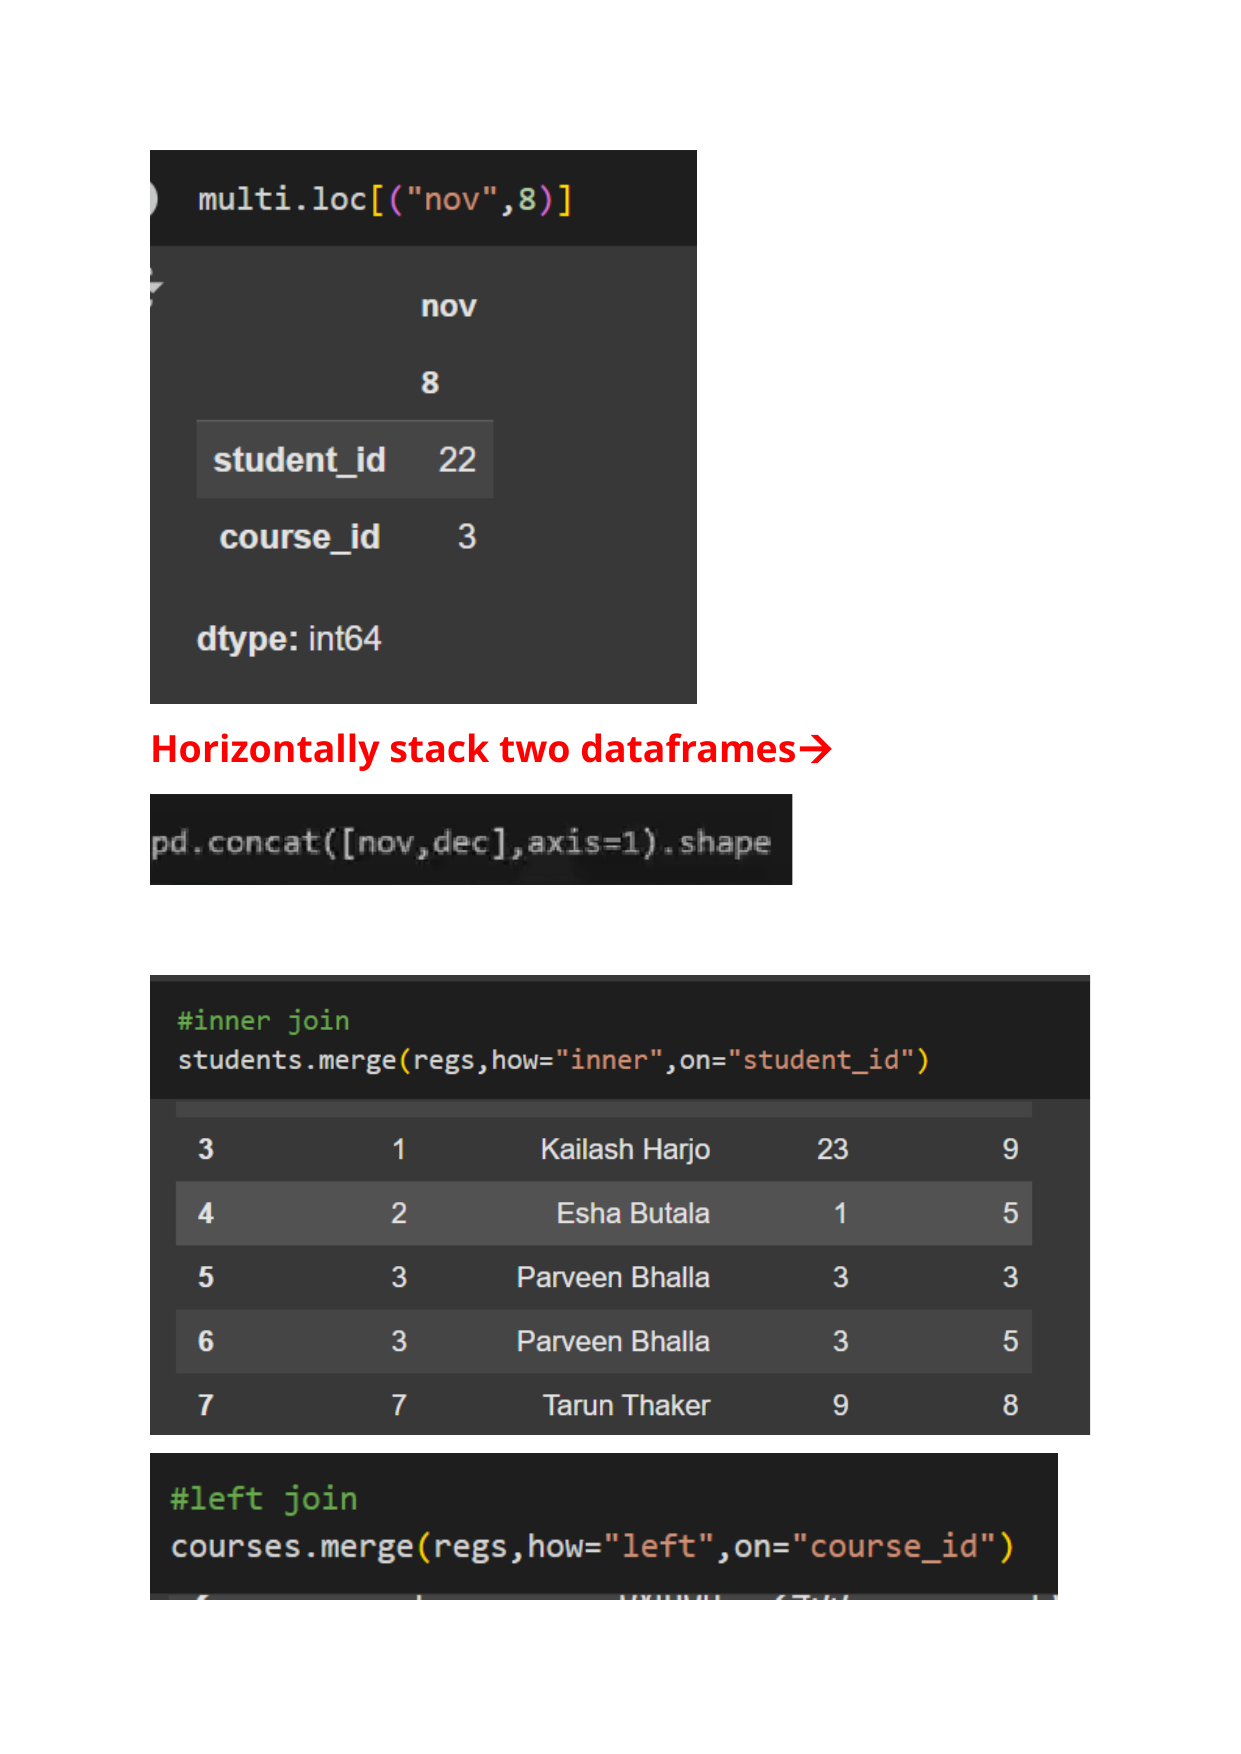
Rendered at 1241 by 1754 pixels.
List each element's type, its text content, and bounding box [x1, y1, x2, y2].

picture [150, 150, 697, 704]
picture [150, 1453, 1058, 1600]
picture [150, 975, 1091, 1435]
text Horizontally stack two dataframes [150, 722, 1090, 773]
picture [150, 794, 793, 885]
